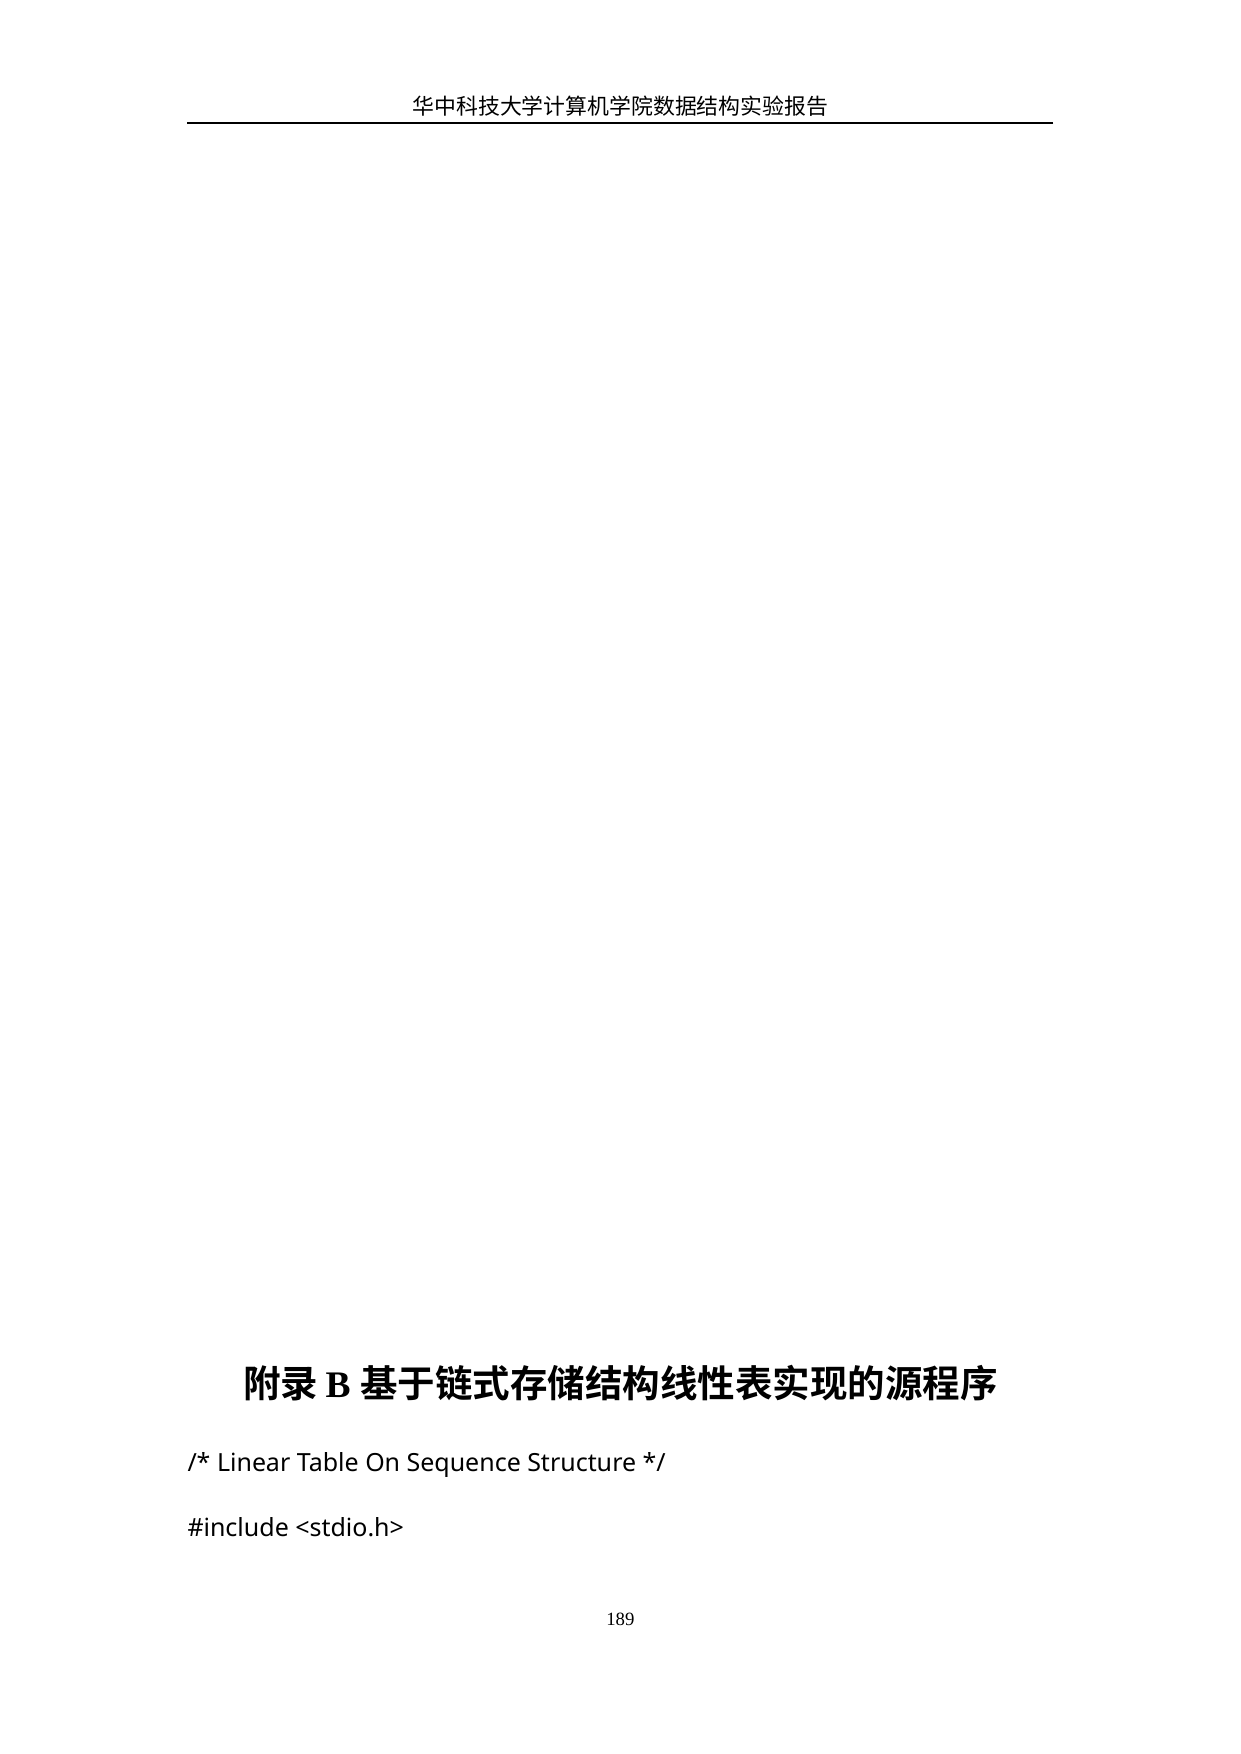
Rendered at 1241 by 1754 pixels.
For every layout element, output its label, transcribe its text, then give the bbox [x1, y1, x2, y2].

text /* Linear Table On Sequence Structure */ [187, 1429, 1053, 1494]
text #include <stdio.h> [187, 1494, 1053, 1559]
subtitle 附录B 基于链式存储结构线性表实现的源程序 [187, 1348, 1053, 1413]
